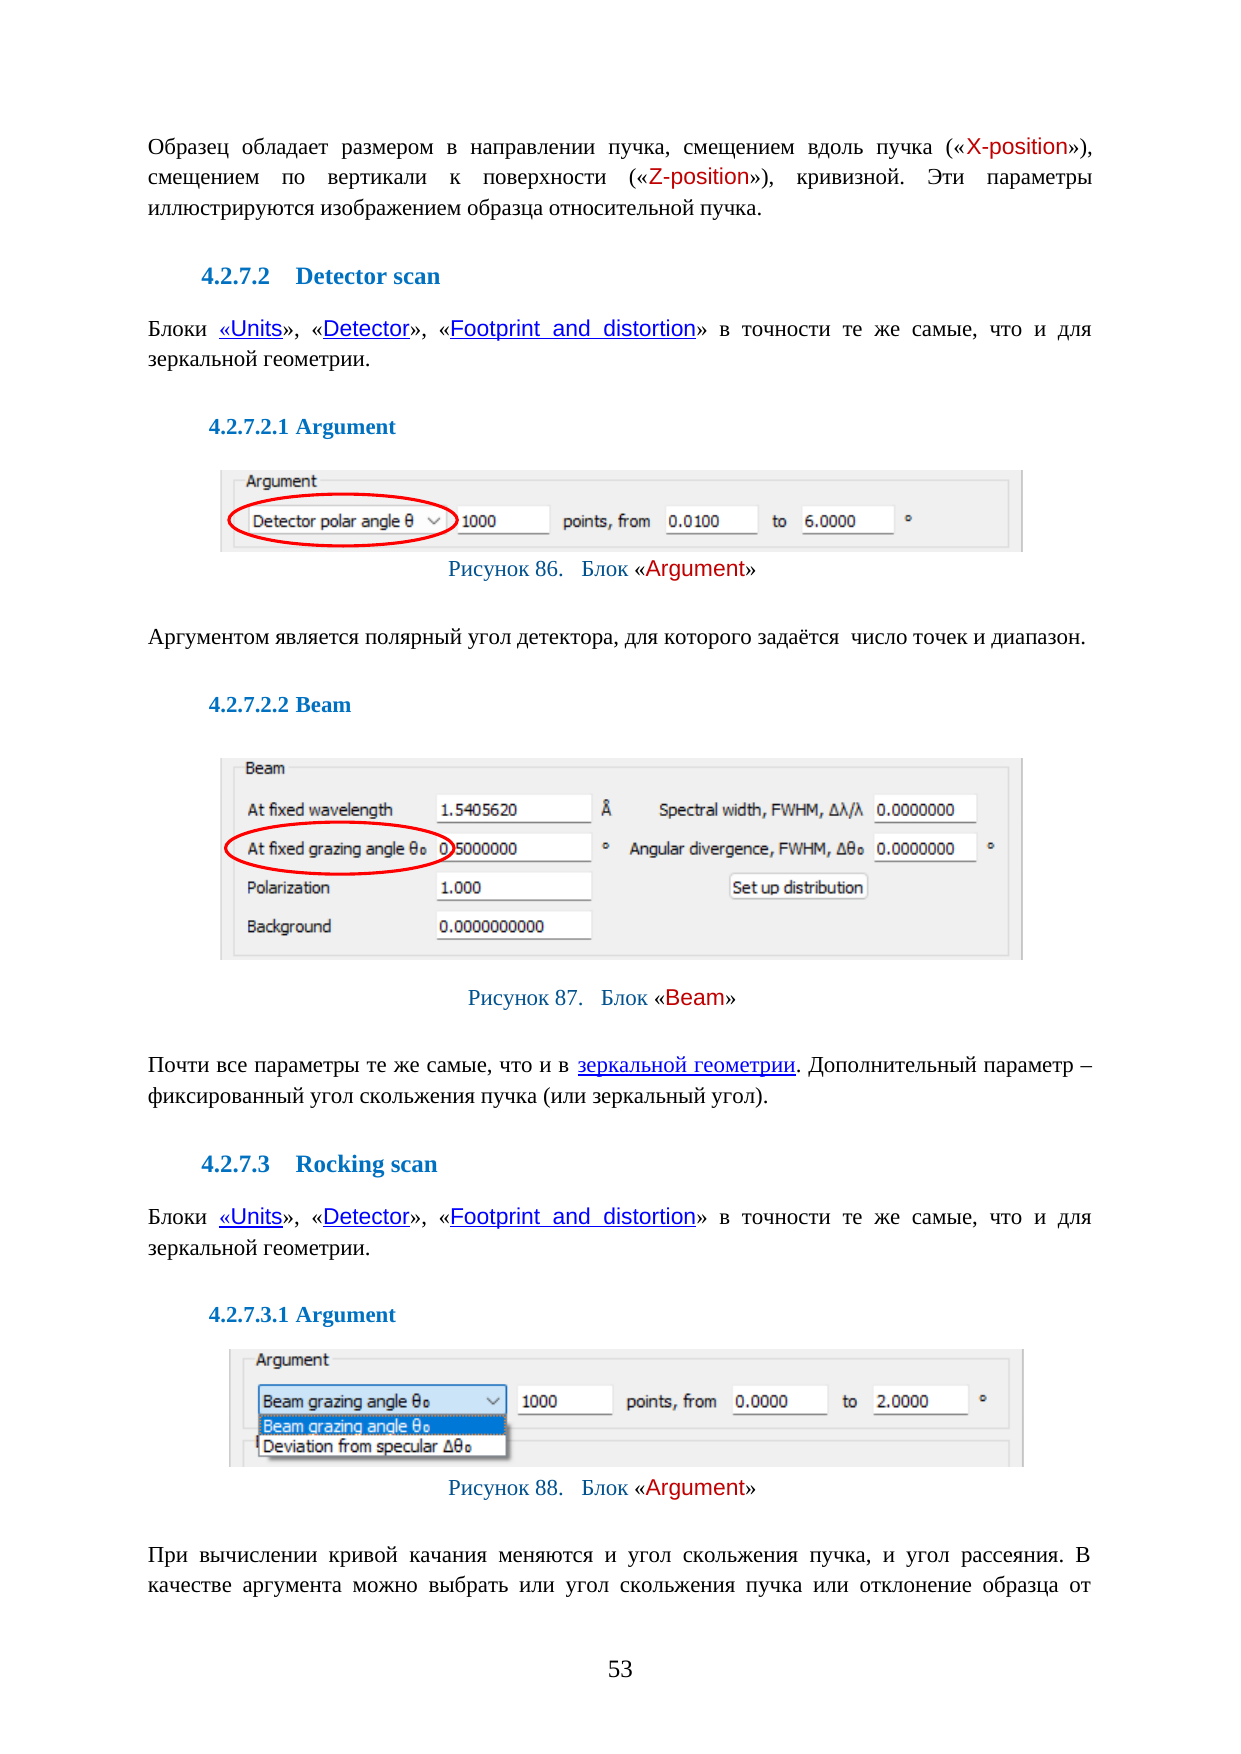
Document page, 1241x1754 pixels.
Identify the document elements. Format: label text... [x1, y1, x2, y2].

text Почти все параметры те же самые, что и в зеркальной геометрии. Дополнительный параметр – фиксированный угол скольжения пучка (или зеркальный угол). [148, 1052, 1093, 1108]
text Аргументом является полярный угол детектора, для которого задаётся число точек и диапазон. [148, 623, 1093, 649]
text Блоки «Units», «Detector», «Footprint and distortion» в точности те же самые, что и для зеркальной геометрии. [148, 1203, 1093, 1260]
text Блоки «Units», «Detector», «Footprint and distortion» в точности те же самые, что и для зеркальной геометрии. [148, 315, 1093, 372]
text Образец обладает размером в направлении пучка, смещением вдоль пучка («X-position»), смещением по вертикали к поверхности («Z-position»), кривизной. Эти параметры иллюстрируются изображением образца относительной пучка. [148, 133, 1093, 220]
picture [220, 758, 1023, 960]
picture [229, 1349, 1024, 1467]
subtitle Argument [209, 413, 1093, 439]
subtitle Detector scan [201, 261, 1093, 290]
subtitle Rocking scan [201, 1149, 1093, 1178]
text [148, 1541, 1093, 1598]
subtitle Argument [209, 1301, 1093, 1328]
picture [220, 470, 1023, 552]
subtitle Beam [209, 691, 1093, 717]
